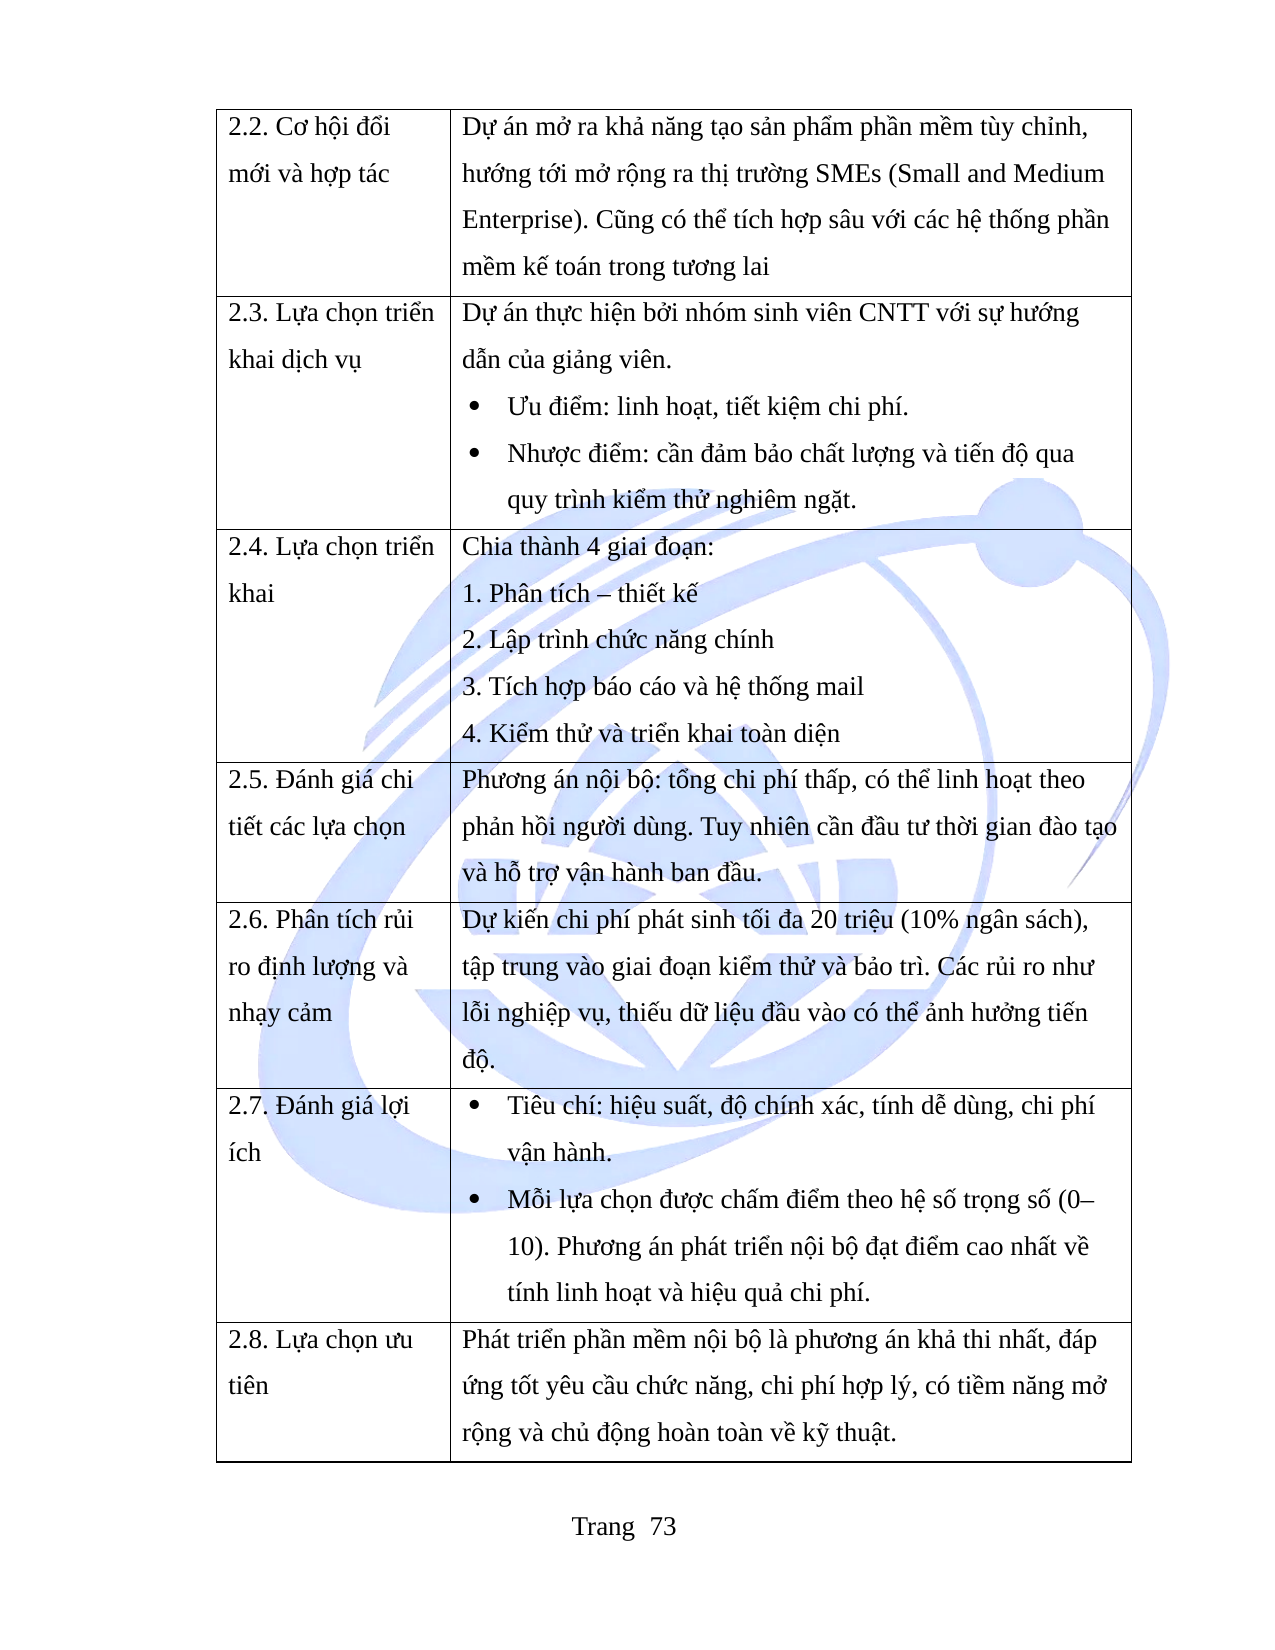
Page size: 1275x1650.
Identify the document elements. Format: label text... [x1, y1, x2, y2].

table_cell Dự kiến chi phí phát sinh tối đa 20 triệu (10% ngân sách), tập trung vào giai đoạn kiểm thử và bảo trì. Các rủi ro như lỗi nghiệp vụ, thiếu dữ liệu đầu vào có thể ảnh hưởng tiến độ. [451, 903, 1131, 1088]
table_cell 2.7. Đánh giá lợi ích [217, 1089, 450, 1322]
table_cell 2.3. Lựa chọn triển khai dịch vụ [217, 297, 450, 529]
table_cell 2.6. Phân tích rủi ro định lượng và nhạy cảm [217, 903, 450, 1088]
table_cell Dự án mở ra khả năng tạo sản phẩm phần mềm tùy chỉnh, hướng tới mở rộng ra thị trường SMEs (Small and Medium Enterprise). Cũng có thể tích hợp sâu với các hệ thống phần mềm kế toán trong tương lai [451, 110, 1131, 296]
table_cell 2.5. Đánh giá chi tiết các lựa chọn [217, 763, 450, 902]
table_cell 2.4. Lựa chọn triển khai [217, 530, 450, 762]
table_cell 2.2. Cơ hội đổi mới và hợp tác [217, 110, 450, 296]
table_cell Chia thành 4 giai đoạn: 1. Phân tích – thiết kế 2. Lập trình chức năng chính 3. Tích hợp báo cáo và hệ thống mail 4. Kiểm thử và triển khai toàn diện [451, 530, 1131, 762]
table_cell Dự án thực hiện bởi nhóm sinh viên CNTT với sự hướng dẫn của giảng viên. Ưu điểm: linh hoạt, tiết kiệm chi phí. Nhược điểm: cần đảm bảo chất lượng và tiến độ qua quy trình kiểm thử nghiêm ngặt. [451, 297, 1131, 529]
subtitle Phương pháp xác nhận phạm vi [1132, 478, 1192, 1230]
table_cell 2.8. Lựa chọn ưu tiên [217, 1323, 450, 1461]
table_cell Tiêu chí: hiệu suất, độ chính xác, tính dễ dùng, chi phí vận hành. Mỗi lựa chọn được chấm điểm theo hệ số trọng số (0–10). Phương án phát triển nội bộ đạt điểm cao nhất về tính linh hoạt và hiệu quả chi phí. [451, 1089, 1131, 1322]
table_cell Phương án nội bộ: tổng chi phí thấp, có thể linh hoạt theo phản hồi người dùng. Tuy nhiên cần đầu tư thời gian đào tạo và hỗ trợ vận hành ban đầu. [451, 763, 1131, 902]
table_cell Phát triển phần mềm nội bộ là phương án khả thi nhất, đáp ứng tốt yêu cầu chức năng, chi phí hợp lý, có tiềm năng mở rộng và chủ động hoàn toàn về kỹ thuật. [451, 1323, 1131, 1461]
